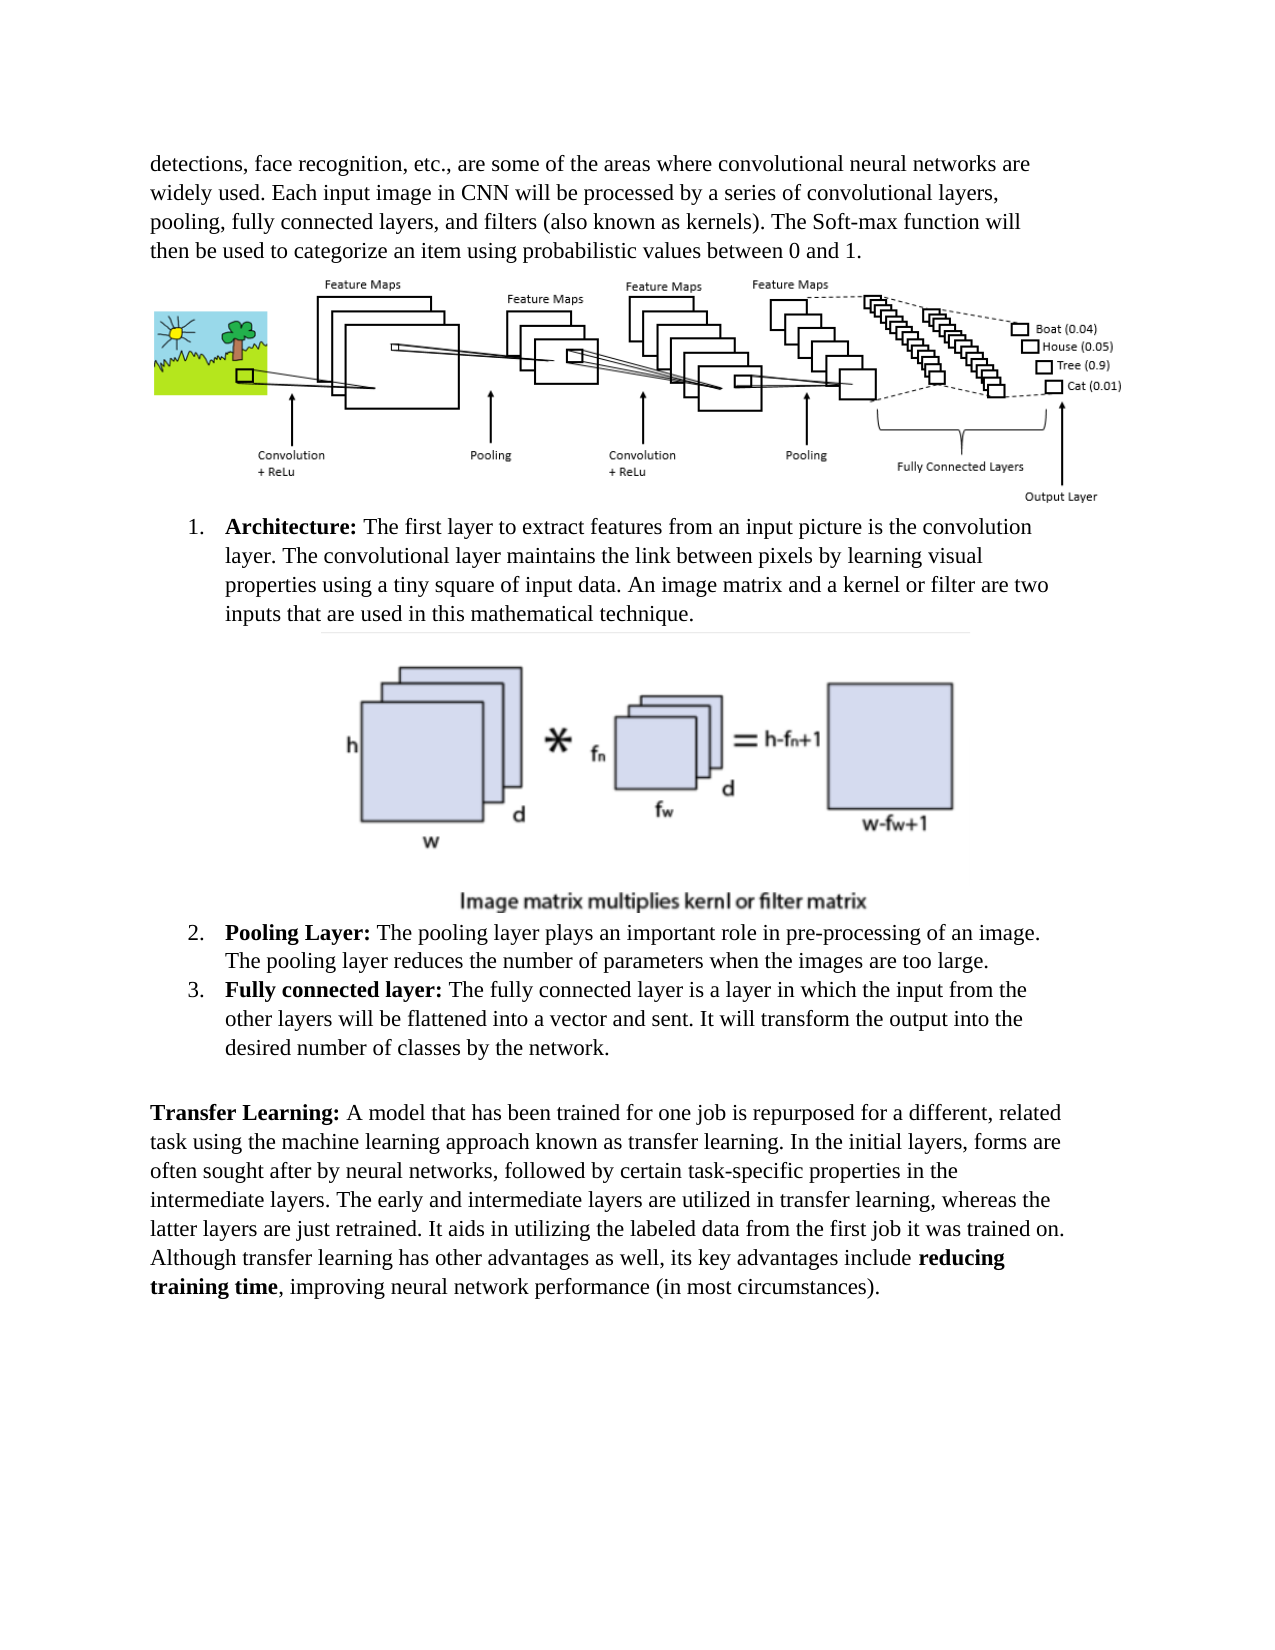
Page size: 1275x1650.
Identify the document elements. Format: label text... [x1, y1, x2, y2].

list Pooling Layer: The pooling layer plays an important role in pre-processing of an image. The pooling layer reduces the number of parameters when the images are too large. [187, 919, 1066, 974]
text Transfer Learning: A model that has been trained for one job is repurposed for a different, related task using the machine learning approach known as transfer learning. In the initial layers, forms are often sought after by neural networks, followed by certain task-specific properties in the intermediate layers. The early and intermediate layers are utilized in transfer learning, whereas the latter layers are just retrained. It aids in utilizing the labeled data from the first job it was trained on. Although transfer learning has other advantages as well, its key advantages include reducing training time, improving neural network performance (in most circumstances). [150, 1099, 1066, 1299]
list Architecture: The first layer to extract features from an input picture is the convolution layer. The convolutional layer maintains the link between pixels by learning visual properties using a tiny square of input data. An image matrix and a kernel or filter are two inputs that are used in this mathematical technique. [187, 513, 1066, 626]
list Fully connected layer: The fully connected layer is a layer in which the input from the other layers will be flattened into a vector and sent. It will transform the output into the desired number of classes by the network. [187, 977, 1066, 1061]
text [150, 150, 1066, 263]
picture [150, 269, 1125, 507]
picture [321, 632, 971, 913]
